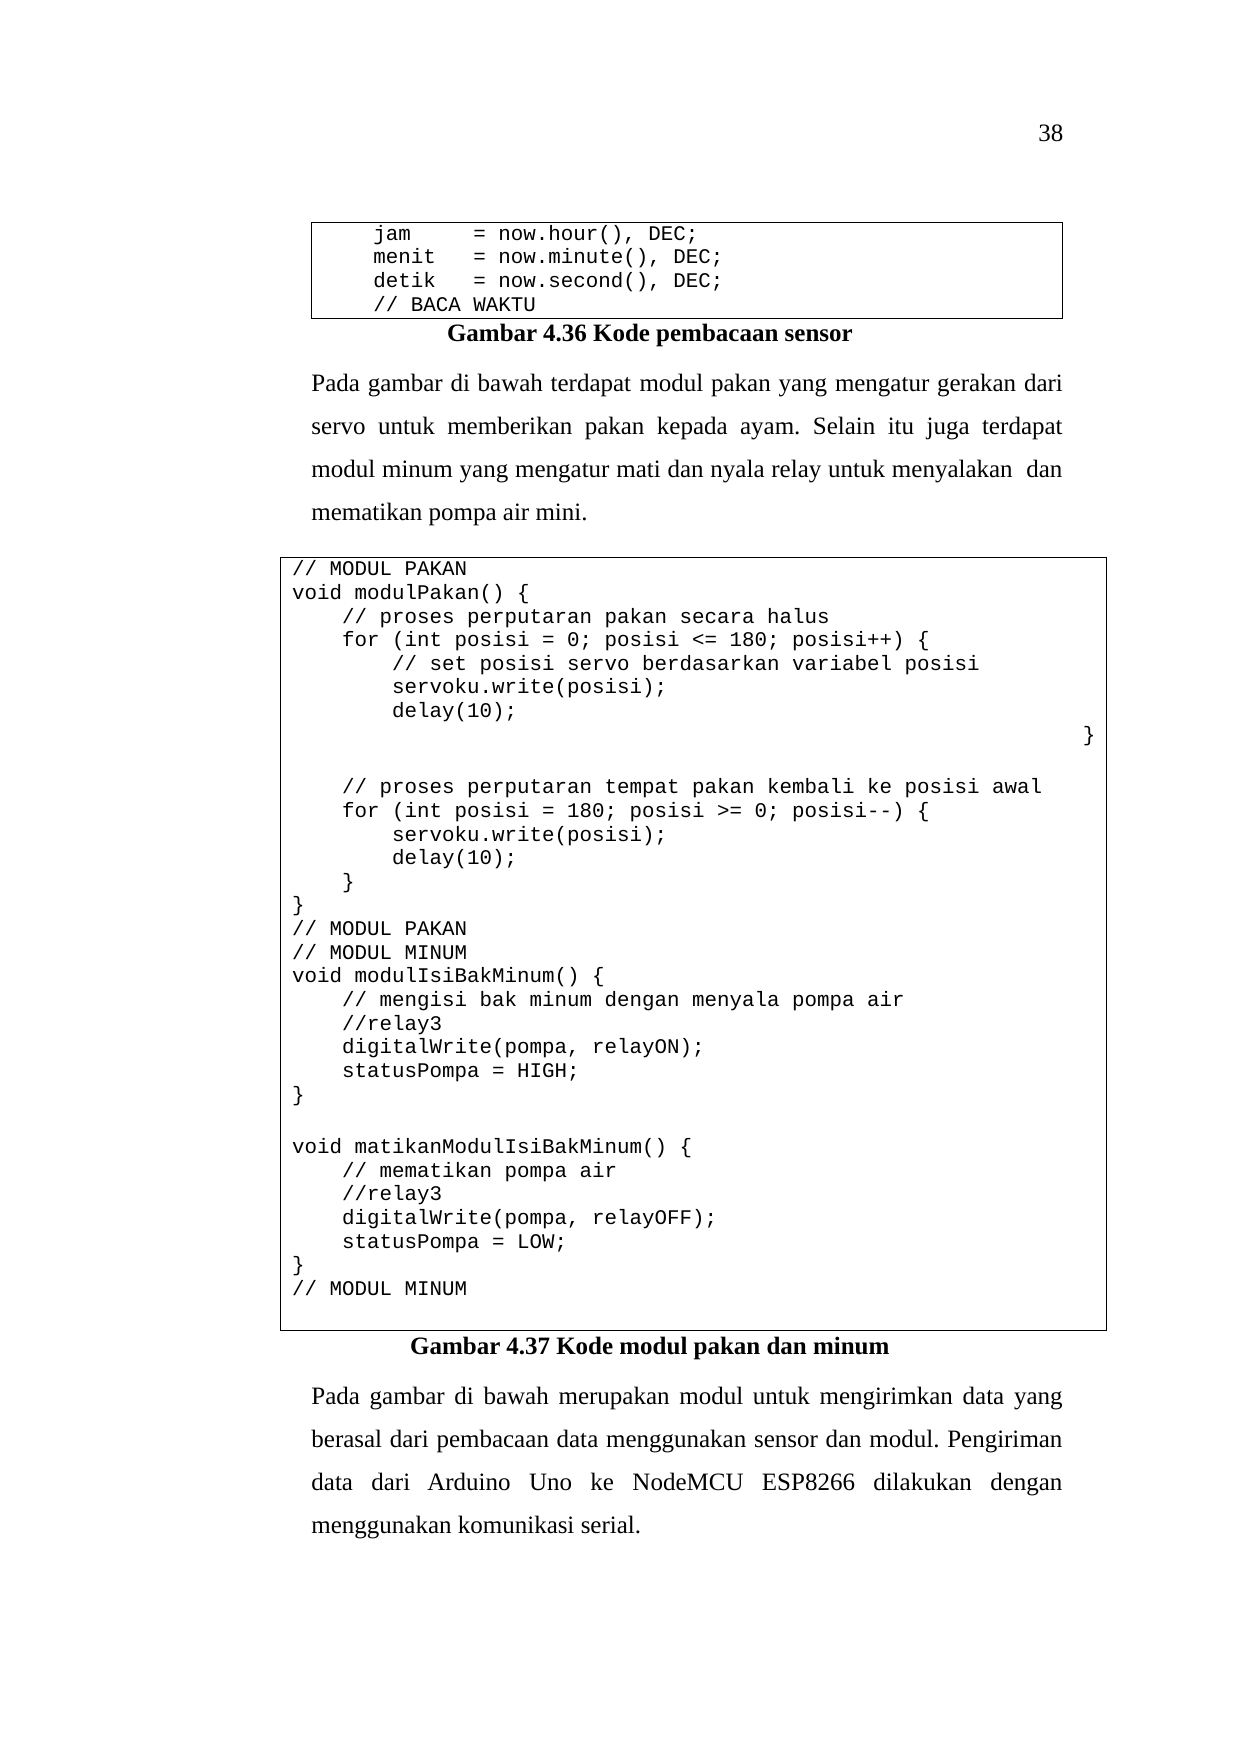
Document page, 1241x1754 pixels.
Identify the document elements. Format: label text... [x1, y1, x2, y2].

table_header // MODUL PAKAN void modulPakan() { // proses perputaran pakan secara halus for (int posisi = 0; posisi <= 180; posisi++) { // set posisi servo berdasarkan variabel posisi servoku.write(posisi); delay(10); } // proses perputaran tempat pakan kembali ke posisi awal for (int posisi = 180; posisi >= 0; posisi--) { servoku.write(posisi); delay(10); } } // MODUL PAKAN // MODUL MINUM void modulIsiBakMinum() { // mengisi bak minum dengan menyala pompa air //relay3 digitalWrite(pompa, relayON); statusPompa = HIGH; } void matikanModulIsiBakMinum() { // mematikan pompa air //relay3 digitalWrite(pompa, relayOFF); statusPompa = LOW; } // MODUL MINUM [281, 558, 1106, 1330]
text Pada gambar di bawah merupakan modul untuk mengirimkan data yang berasal dari pembacaan data menggunakan sensor dan modul. Pengiriman data dari Arduino Uno ke NodeMCU ESP8266 dilakukan dengan menggunakan komunikasi serial. [311, 1381, 1063, 1539]
text Pada gambar di bawah terdapat modul pakan yang mengatur gerakan dari servo untuk memberikan pakan kepada ayam. Selain itu juga terdapat modul minum yang mengatur mati dan nyala relay untuk menyalakan dan mematikan pompa air mini. [311, 368, 1063, 526]
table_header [312, 223, 1062, 317]
